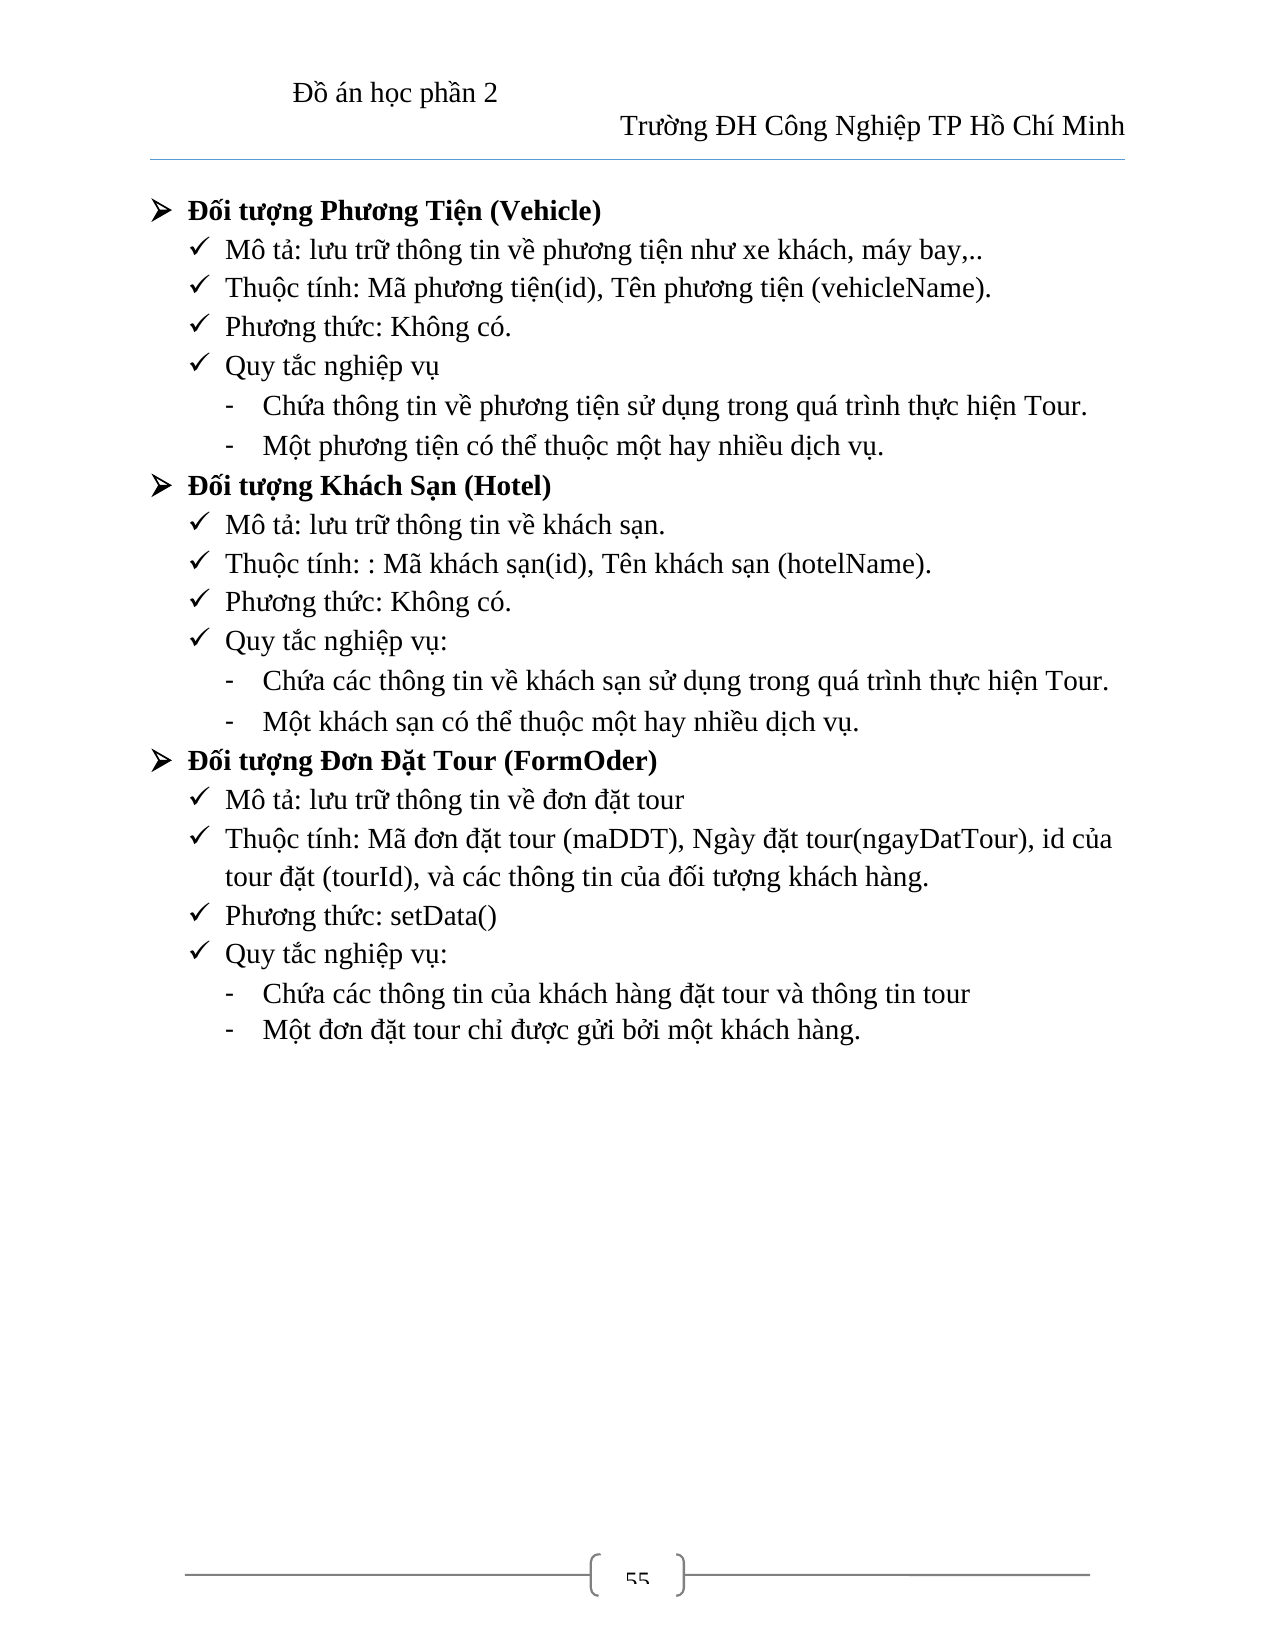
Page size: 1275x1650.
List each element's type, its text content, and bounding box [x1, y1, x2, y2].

list Mô tả: lưu trữ thông tin về phương tiện như xe khách, máy bay,.. [187, 232, 1125, 266]
list Một đơn đặt tour chỉ được gửi bởi một khách hàng. [225, 1011, 1125, 1047]
list Quy tắc nghiệp vụ: [187, 937, 1125, 970]
list Chứa các thông tin về khách sạn sử dụng trong quá trình thực hiện Tour. [225, 662, 1125, 697]
list Mô tả: lưu trữ thông tin về đơn đặt tour [187, 782, 1125, 816]
list Một phương tiện có thể thuộc một hay nhiều dịch vụ. [225, 427, 1125, 463]
list Một khách sạn có thể thuộc một hay nhiều dịch vụ. [225, 703, 1125, 738]
list Chứa thông tin về phương tiện sử dụng trong quá trình thực hiện Tour. [225, 387, 1125, 422]
list Mô tả: lưu trữ thông tin về khách sạn. [187, 507, 1125, 541]
list Đối tượng Khách Sạn (Hotel) [150, 468, 1125, 502]
list Thuộc tính: Mã phương tiện(id), Tên phương tiện (vehicleName). [187, 271, 1125, 304]
list Phương thức: Không có. [187, 309, 1120, 343]
list Phương thức: setData() [187, 898, 1125, 932]
list Phương thức: Không có. [187, 584, 1120, 618]
list Đối tượng Đơn Đặt Tour (FormOder) [150, 743, 1125, 777]
list Đối tượng Phương Tiện (Vehicle) [150, 193, 1125, 227]
list Quy tắc nghiệp vụ: [187, 623, 1125, 657]
list Quy tắc nghiệp vụ [187, 348, 1125, 382]
list Chứa các thông tin của khách hàng đặt tour và thông tin tour [225, 975, 1125, 1011]
list Thuộc tính: : Mã khách sạn(id), Tên khách sạn (hotelName). [187, 546, 1125, 579]
list Thuộc tính: Mã đơn đặt tour (maDDT), Ngày đặt tour(ngayDatTour), id của tour đặt (tourId), và các thông tin của đối tượng khách hàng. [187, 821, 1125, 893]
